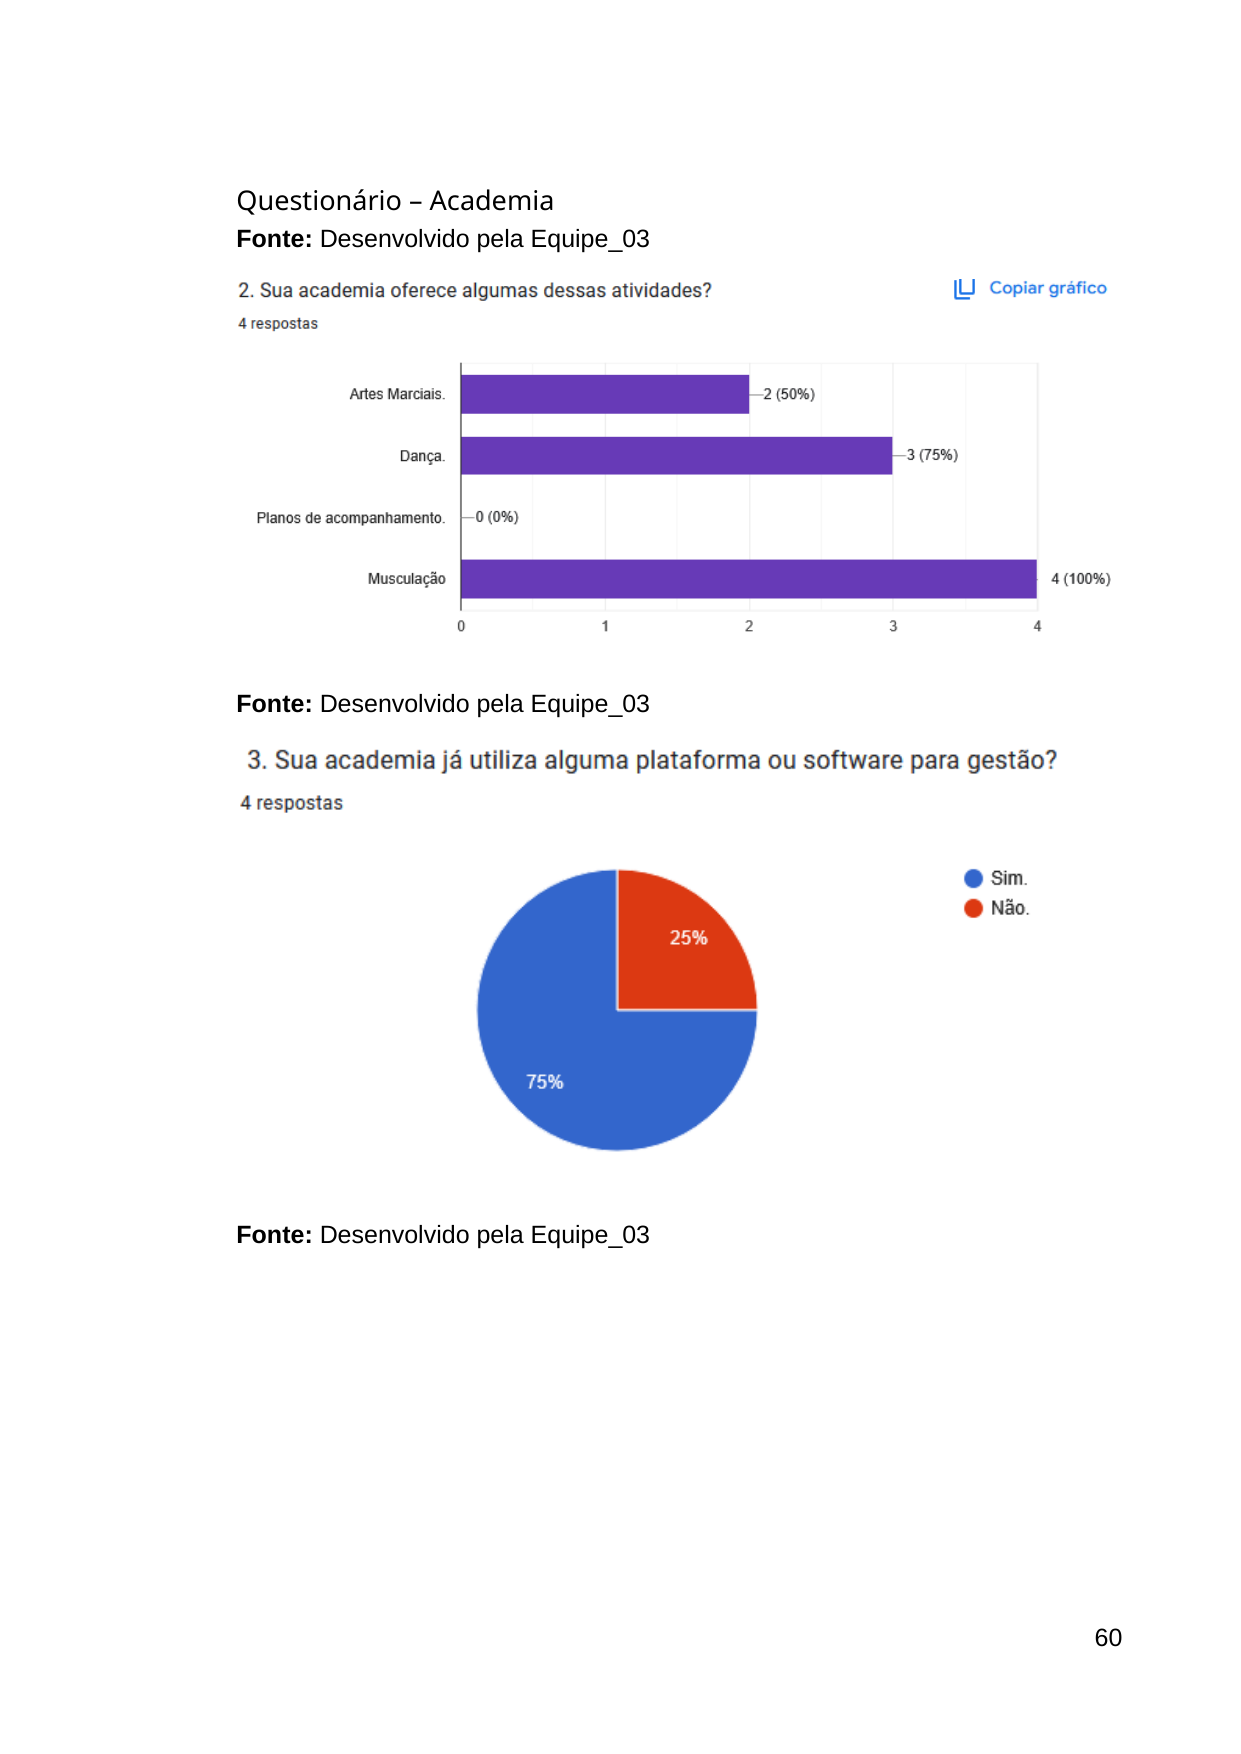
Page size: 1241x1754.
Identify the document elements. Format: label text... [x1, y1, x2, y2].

text Fonte: Desenvolvido pela Equipe_03 [236, 689, 1122, 718]
text Fonte: Desenvolvido pela Equipe_03 [236, 1220, 1122, 1249]
picture [236, 279, 1123, 663]
text Fonte: Desenvolvido pela Equipe_03 [236, 224, 1122, 252]
subtitle Questionário – Academia [236, 181, 1122, 218]
picture [236, 744, 1088, 1194]
